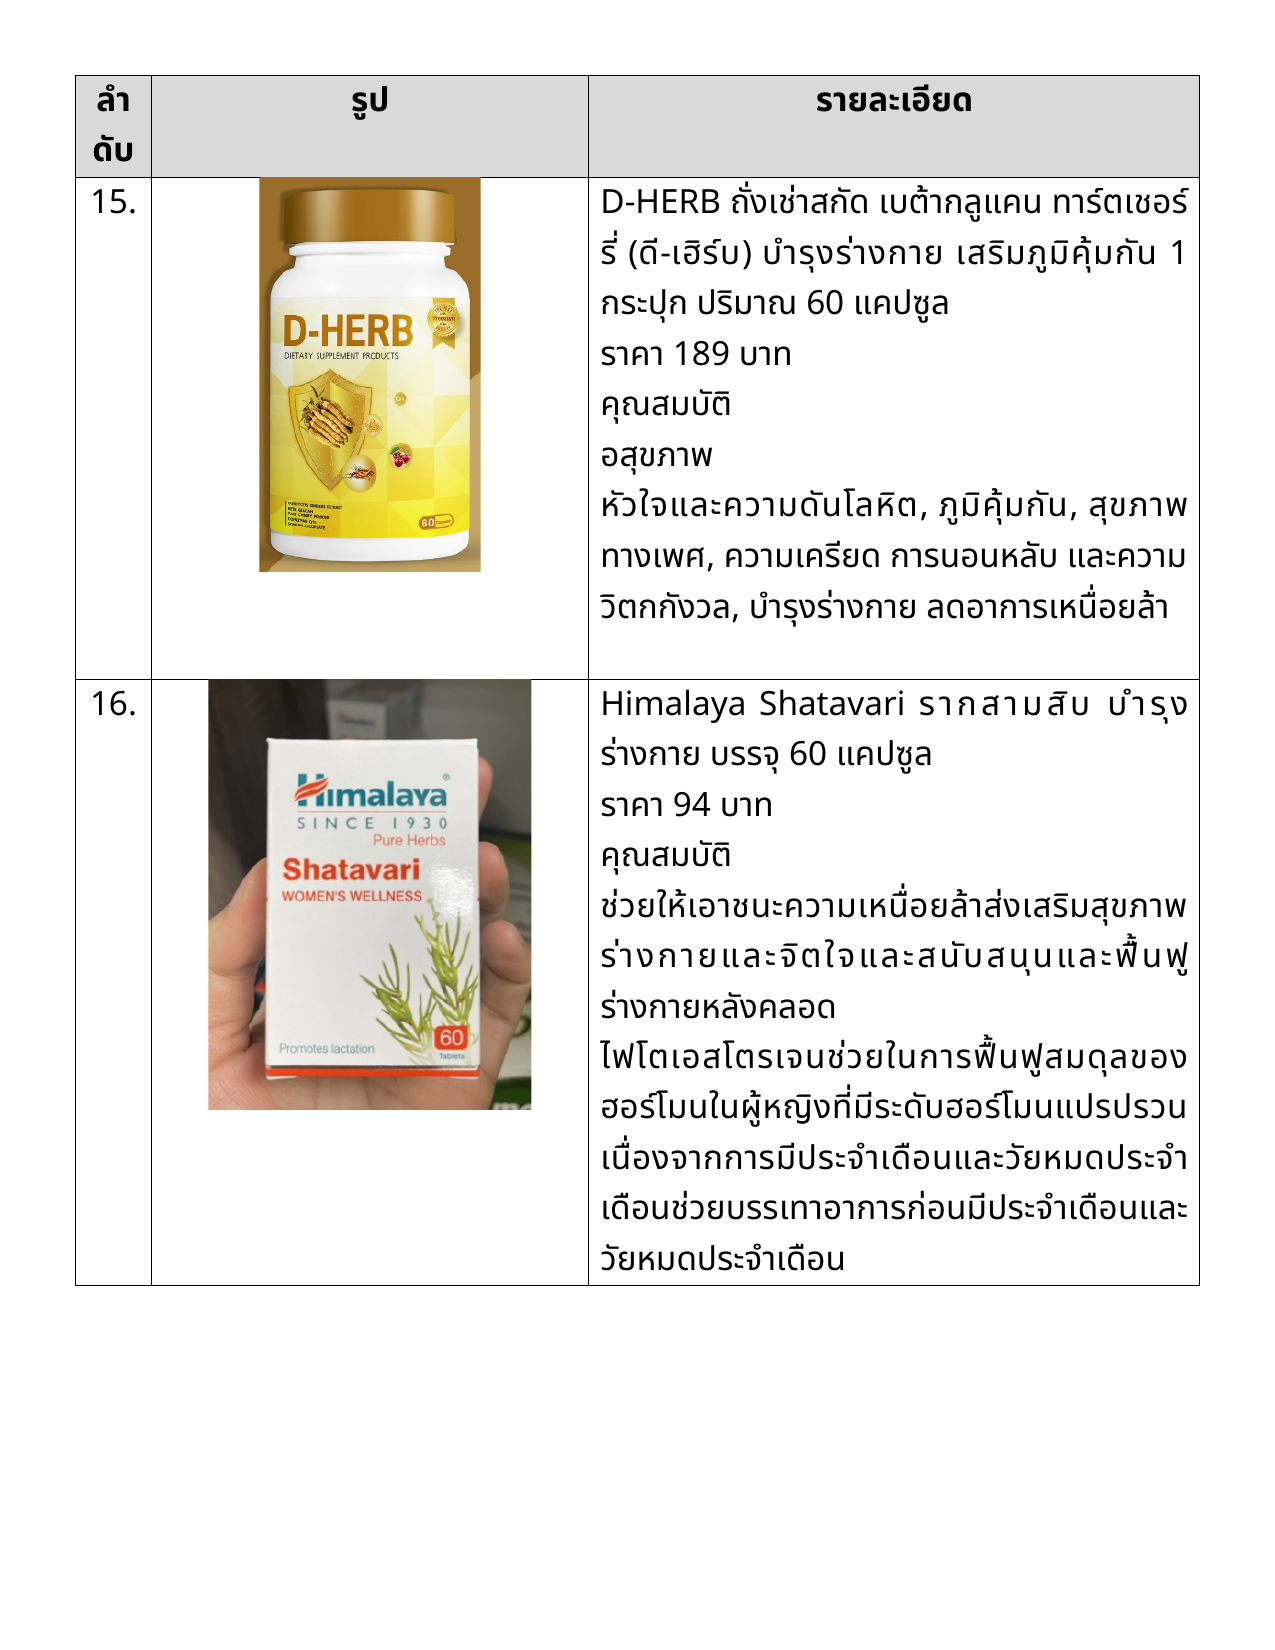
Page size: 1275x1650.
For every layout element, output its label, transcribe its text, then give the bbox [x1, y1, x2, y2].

table_cell 15. [76, 178, 151, 678]
table_cell [152, 680, 588, 1285]
picture [259, 177, 481, 572]
table_header ลำดับ [76, 76, 151, 177]
table_cell [152, 178, 588, 678]
table_cell 16. [76, 680, 151, 1285]
table_cell Himalaya Shatavari รากสามสิบ บำรุงร่างกาย บรรจุ 60 แคปซูล ราคา 94 บาท คุณสมบัติ ช่วยให้เอาชนะความเหนื่อยล้าส่งเสริมสุขภาพร่างกายและจิตใจและสนับสนุนและฟื้นฟูร่างกายหลังคลอด ไฟโตเอสโตรเจนช่วยในการฟื้นฟูสมดุลของฮอร์โมนในผู้หญิงที่มีระดับฮอร์โมนแปรปรวนเนื่องจากการมีประจำเดือนและวัยหมดประจำเดือนช่วยบรรเทาอาการก่อนมีประจำเดือนและวัยหมดประจำเดือน [589, 680, 1199, 1285]
table_header รายละเอียด [589, 76, 1199, 177]
picture [208, 679, 532, 1110]
table_header รูป [152, 76, 588, 177]
table_cell D-HERB ถั่งเช่าสกัด เบต้ากลูแคน ทาร์ตเชอร์รี่ (ดี-เฮิร์บ) บำรุงร่างกาย เสริมภูมิคุ้มกัน 1 กระปุก ปริมาณ 60 แคปซูล ราคา 189 บาท คุณสมบัติ อสุขภาพ หัวใจและความดันโลหิต, ภูมิคุ้มกัน, สุขภาพทางเพศ, ความเครียด การนอนหลับ และความวิตกกังวล, บำรุงร่างกาย ลดอาการเหนื่อยล้า [589, 178, 1199, 678]
